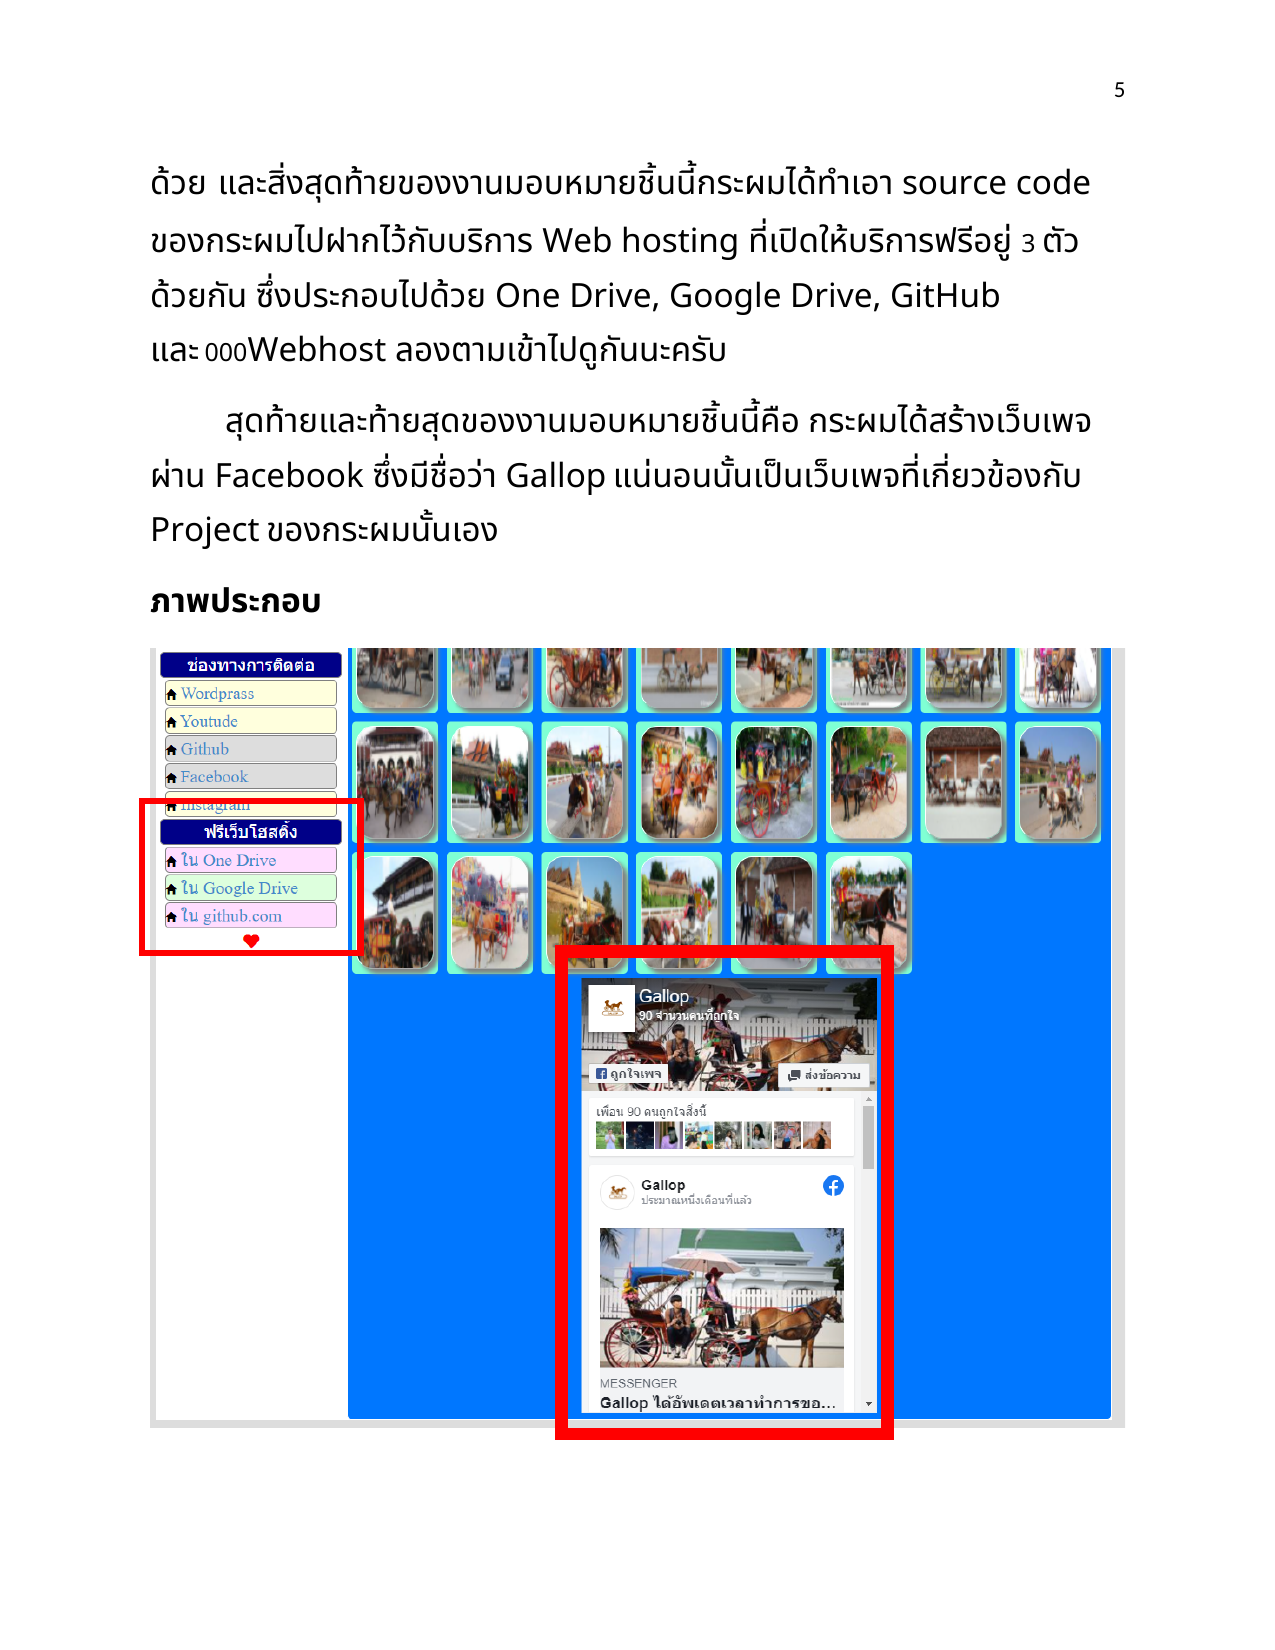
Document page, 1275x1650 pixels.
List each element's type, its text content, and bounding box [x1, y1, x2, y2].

picture [150, 648, 1125, 1428]
picture [150, 804, 357, 950]
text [150, 150, 1125, 377]
text สุดท้ายและท้ายสุดของงานมอบหมายชิ้นนี้คือ กระผมได้สร้างเว็บเพจผ่าน Facebook ซึ่งมีชื่อว่า Gallop แน่นอนนั้นเป็นเว็บเพจที่เกี่ยวข้องกับ Project ของกระผมนั้นเอง [150, 397, 1125, 557]
text ภาพประกอบ [150, 577, 1125, 628]
picture [568, 958, 881, 1428]
